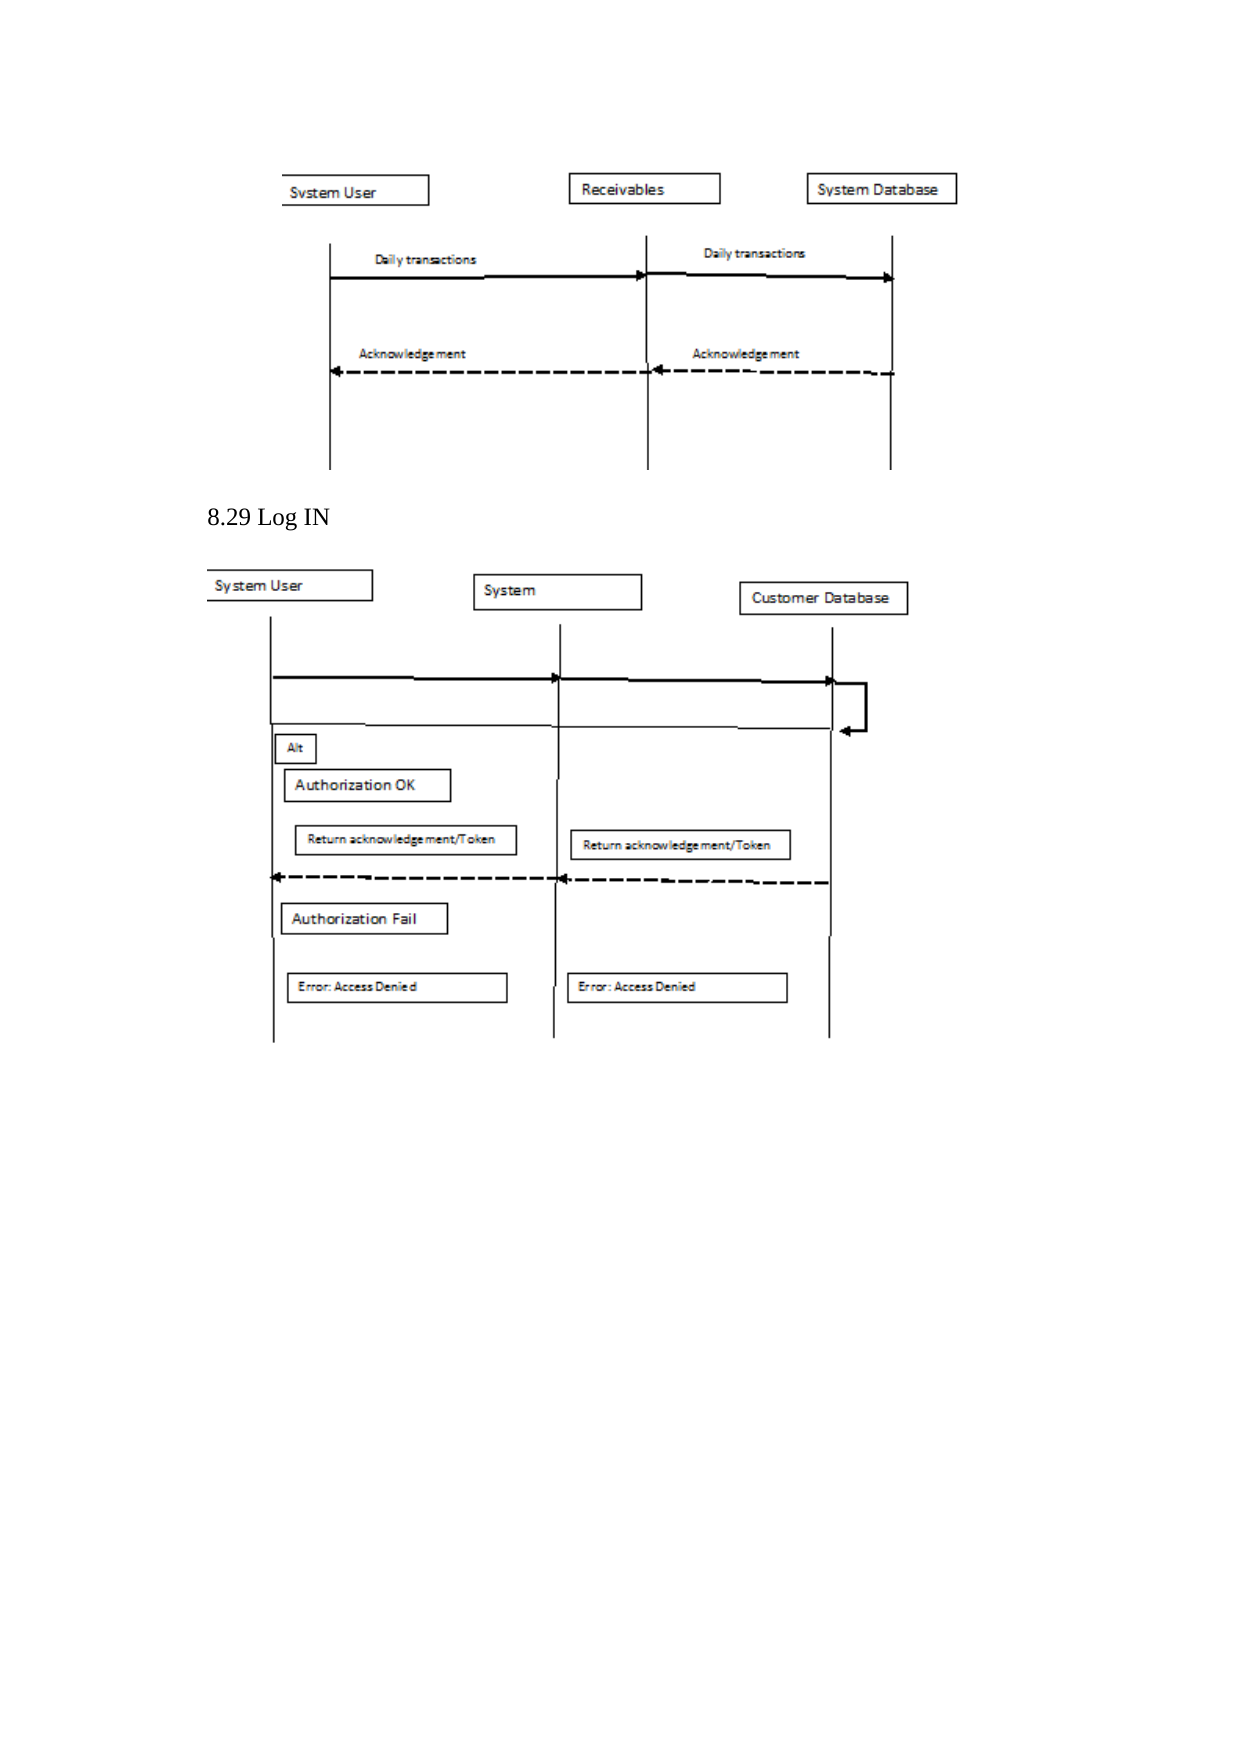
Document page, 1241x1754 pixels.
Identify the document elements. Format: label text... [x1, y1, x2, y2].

subtitle 8.29 Log IN [207, 502, 1053, 531]
picture [207, 559, 954, 1049]
picture [282, 159, 992, 470]
